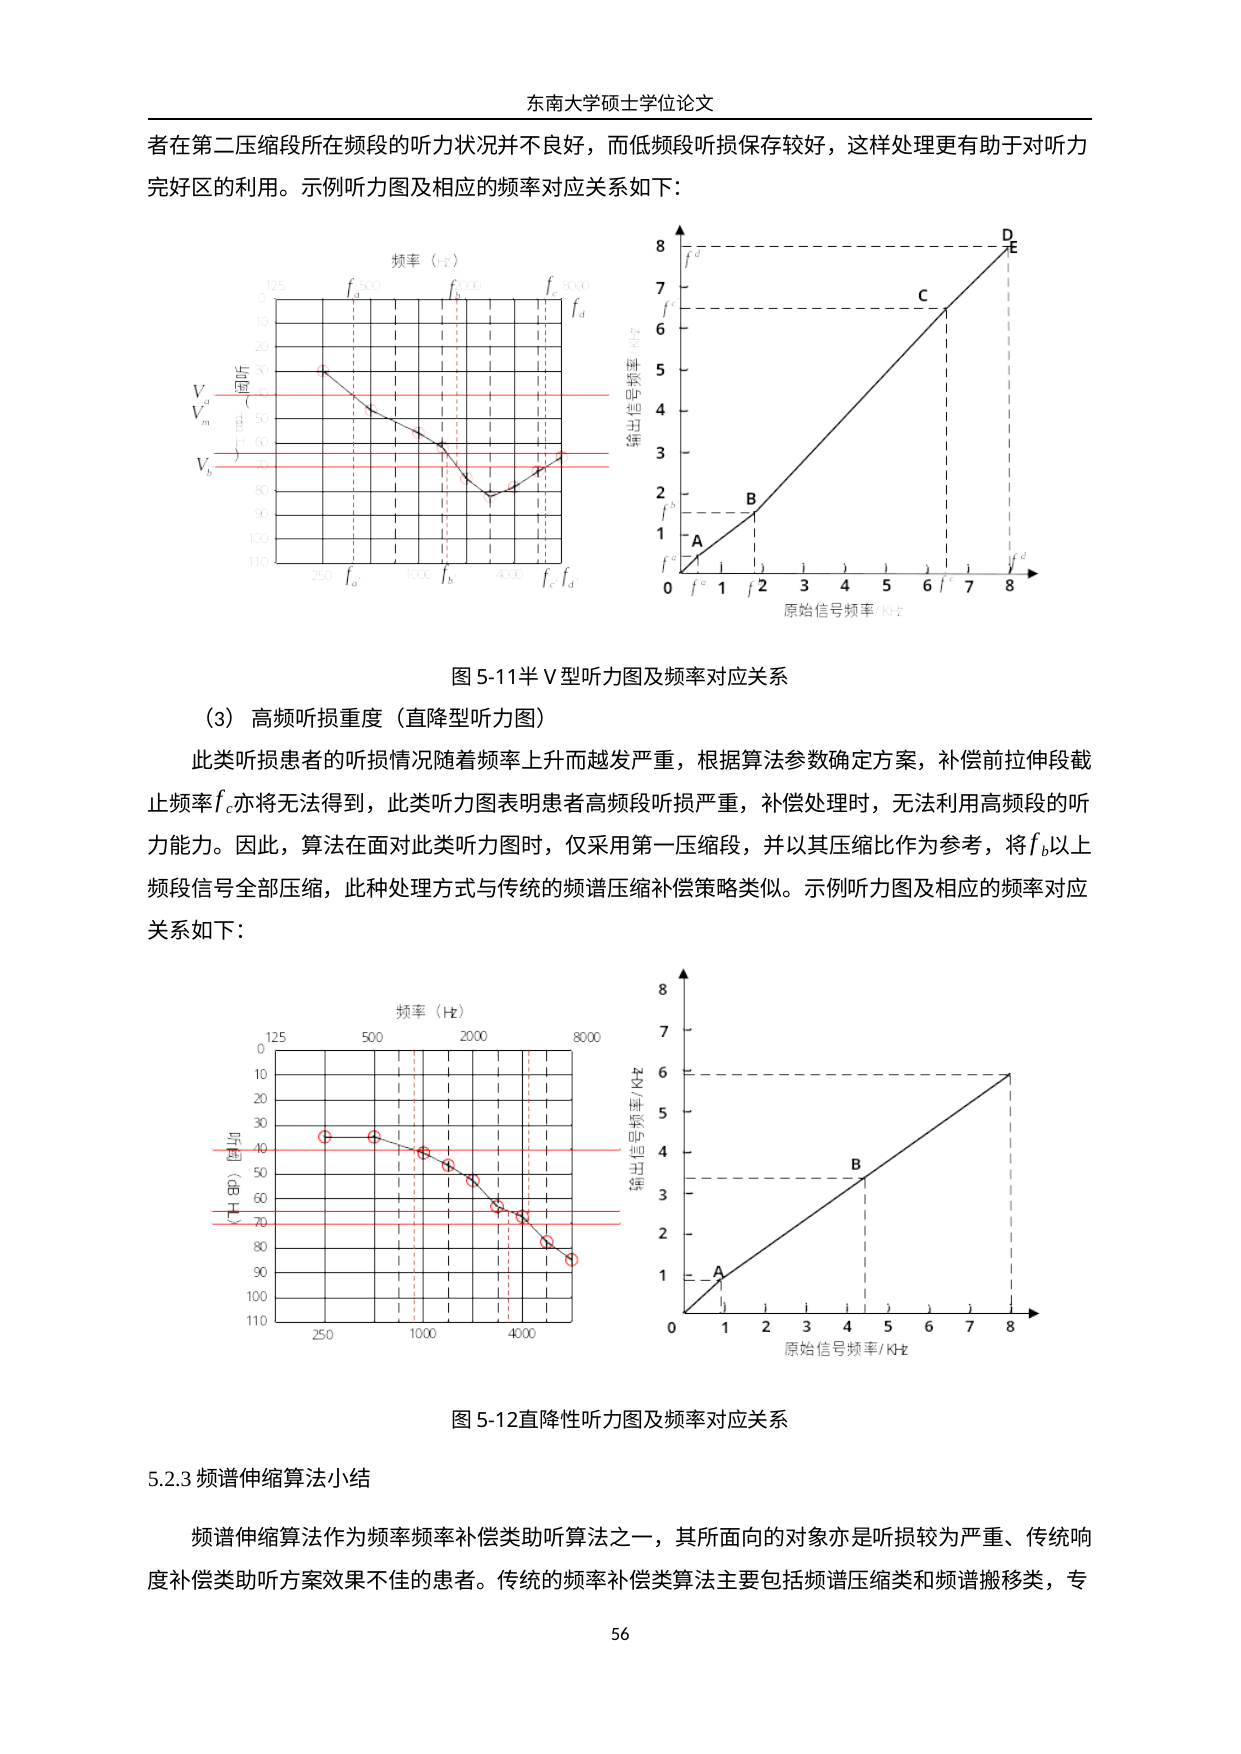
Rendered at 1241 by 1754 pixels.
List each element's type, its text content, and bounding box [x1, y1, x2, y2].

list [148, 126, 1092, 203]
text 5.2.3频谱伸缩算法小结 [148, 1460, 1092, 1494]
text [148, 1519, 1092, 1595]
list 高频听损重度（直降型听力图） [192, 700, 1092, 734]
list 此类听损患者的听损情况随着频率上升而越发严重，根据算法参数确定方案，补偿前拉伸段截止频率亦将无法得到，此类听力图表明患者高频段听损严重，补偿处理时，无法利用高频段的听力能力。因此，算法在面对此类听力图时，仅采用第一压缩段，并以其压缩比作为参考，将以上频段信号全部压缩，此种处理方式与传统的频谱压缩补偿策略类似。示例听力图及相应的频率对应关系如下： [148, 742, 1092, 946]
text 图5-11半V型听力图及频率对应关系 [148, 659, 1092, 693]
text 图5-12直降性听力图及频率对应关系 [148, 1402, 1092, 1436]
